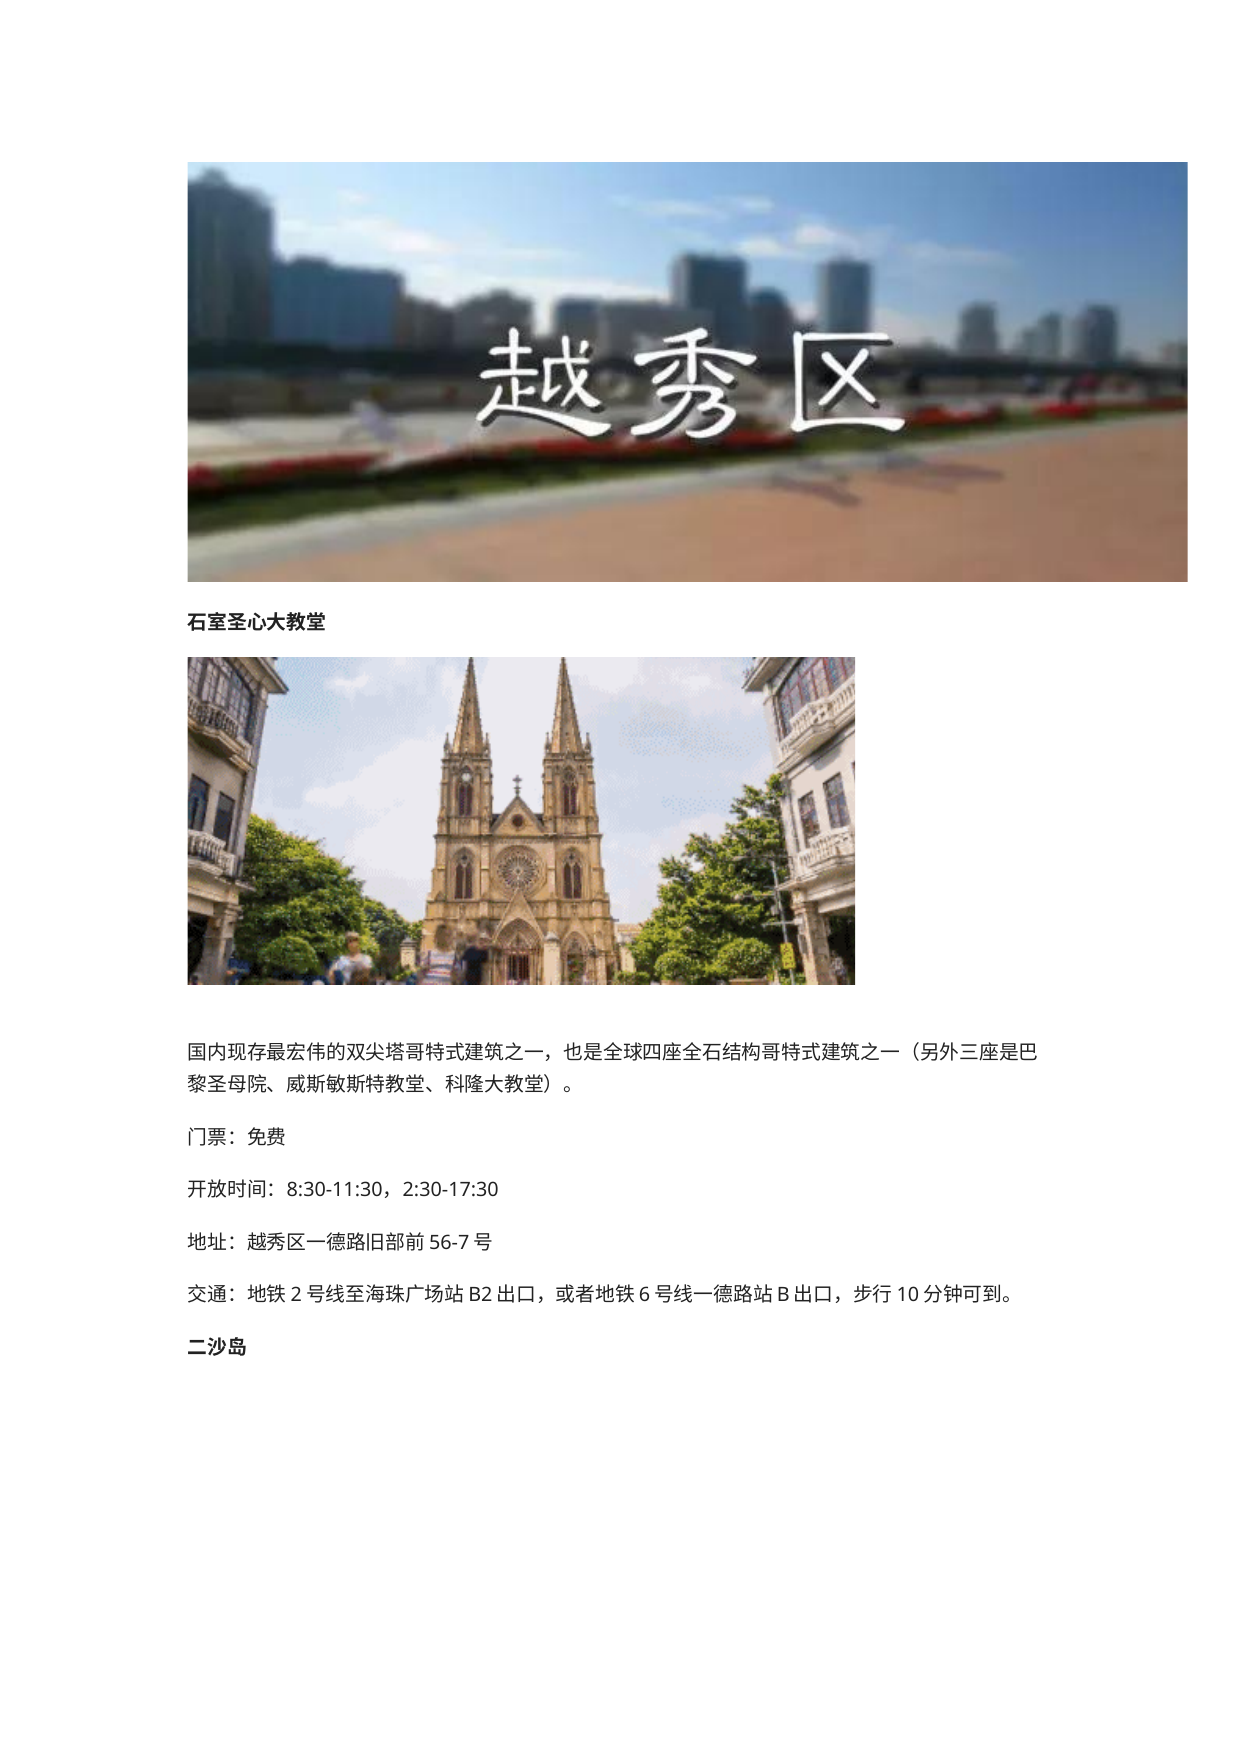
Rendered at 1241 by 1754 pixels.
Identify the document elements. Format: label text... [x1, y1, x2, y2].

text 开放时间：8:30-11:30，2:30-17:30 [187, 1172, 1053, 1204]
picture [187, 657, 855, 985]
text 地址：越秀区一德路旧部前56-7号 [187, 1224, 1053, 1257]
text 交通：地铁2号线至海珠广场站B2出口，或者地铁6号线一德路站B出口，步行10分钟可到。 [187, 1277, 1053, 1309]
text 石室圣心大教堂 [187, 604, 1053, 637]
text 国内现存最宏伟的双尖塔哥特式建筑之一，也是全球四座全石结构哥特式建筑之一（另外三座是巴黎圣母院、威斯敏斯特教堂、科隆大教堂）。 [187, 1034, 1053, 1099]
picture [187, 162, 1188, 582]
text 二沙岛 [187, 1329, 1053, 1362]
text 门票：免费 [187, 1119, 1053, 1152]
